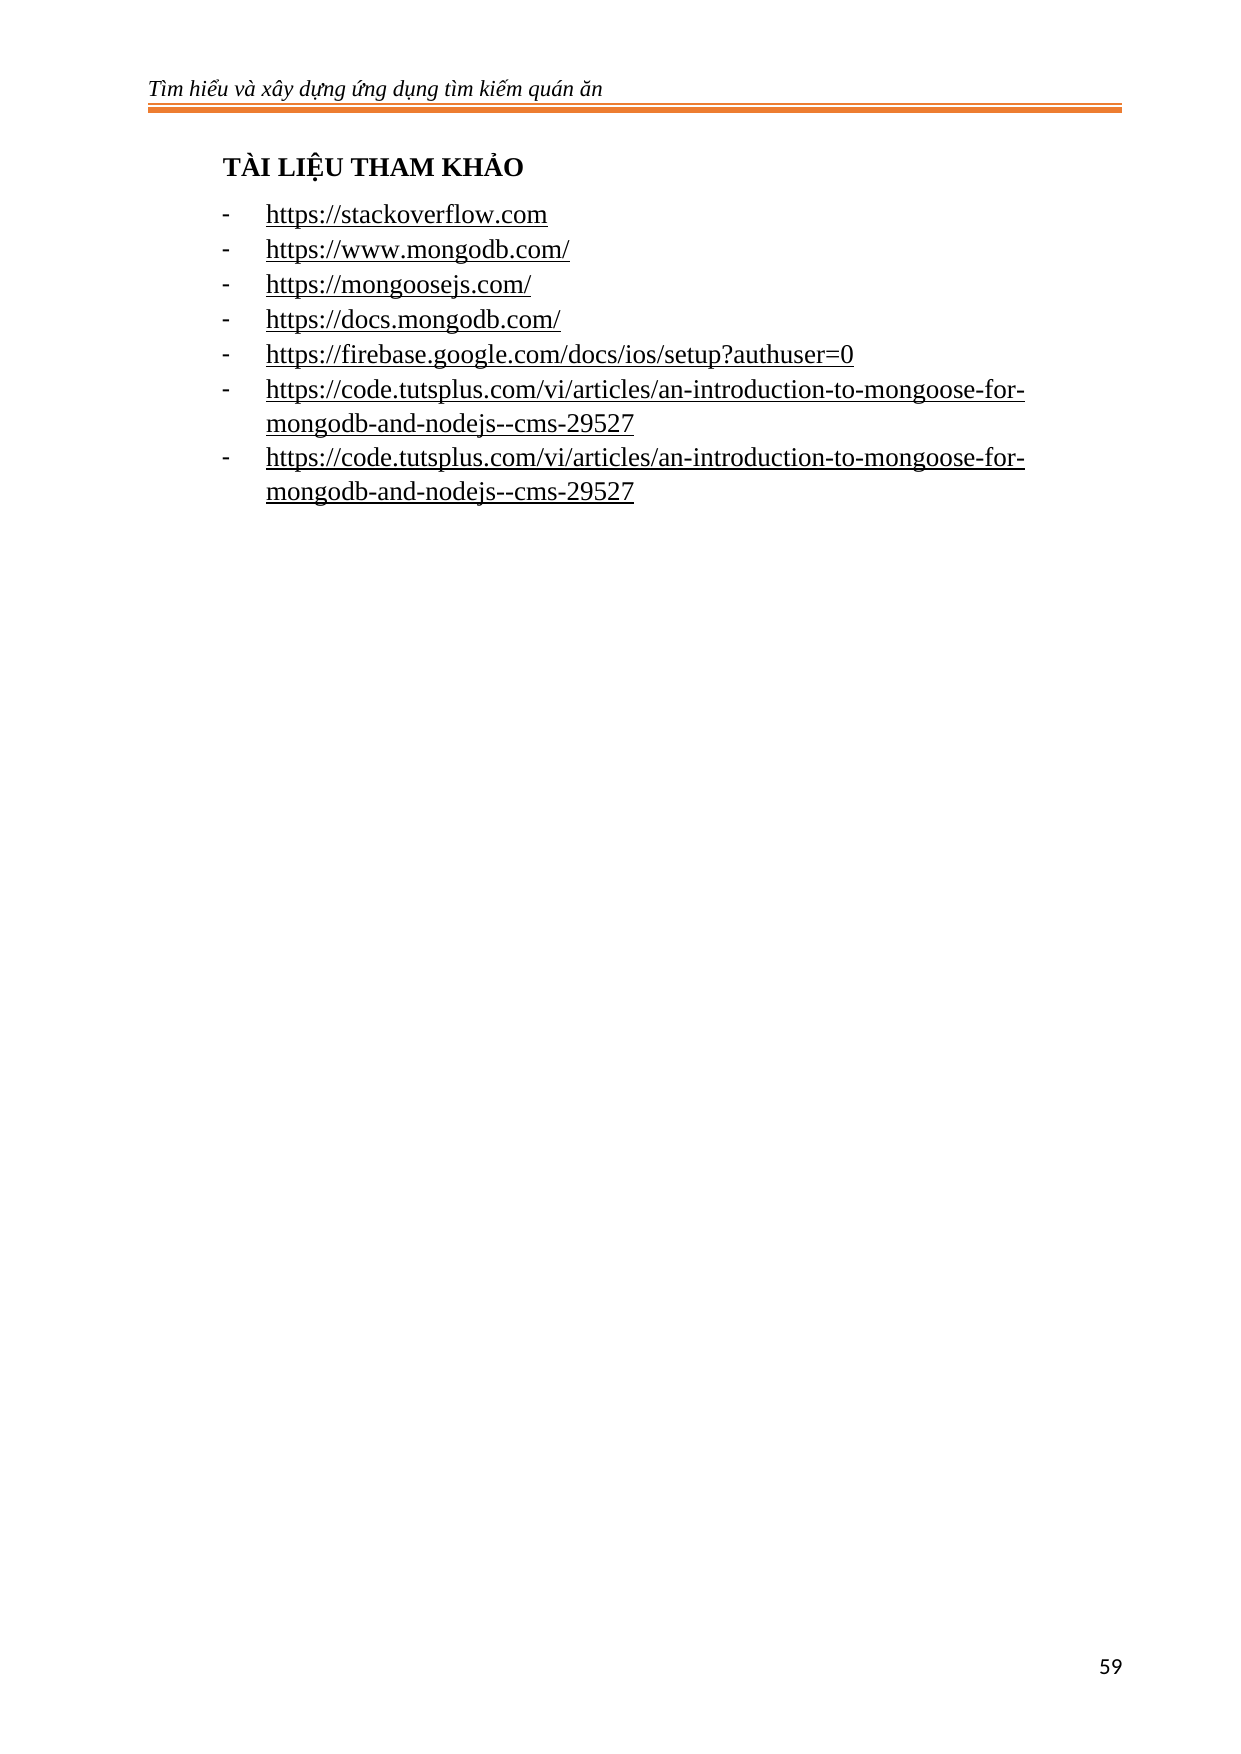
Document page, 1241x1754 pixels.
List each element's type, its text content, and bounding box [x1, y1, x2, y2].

list https://code.tutsplus.com/vi/articles/an-introduction-to-mongoose-for-mongodb-and-nodejs--cms-29527 [222, 373, 1122, 439]
list https://mongoosejs.com/ [222, 268, 1122, 301]
list TÀI LIỆU THAM KHẢO [223, 151, 1122, 182]
list https://firebase.google.com/docs/ios/setup?authuser=0 [222, 338, 1122, 371]
list https://stackoverflow.com [222, 198, 1122, 231]
list https://code.tutsplus.com/vi/articles/an-introduction-to-mongoose-for-mongodb-and-nodejs--cms-29527 [222, 440, 1122, 506]
list https://docs.mongodb.com/ [222, 303, 1122, 336]
list https://www.mongodb.com/ [222, 233, 1122, 266]
